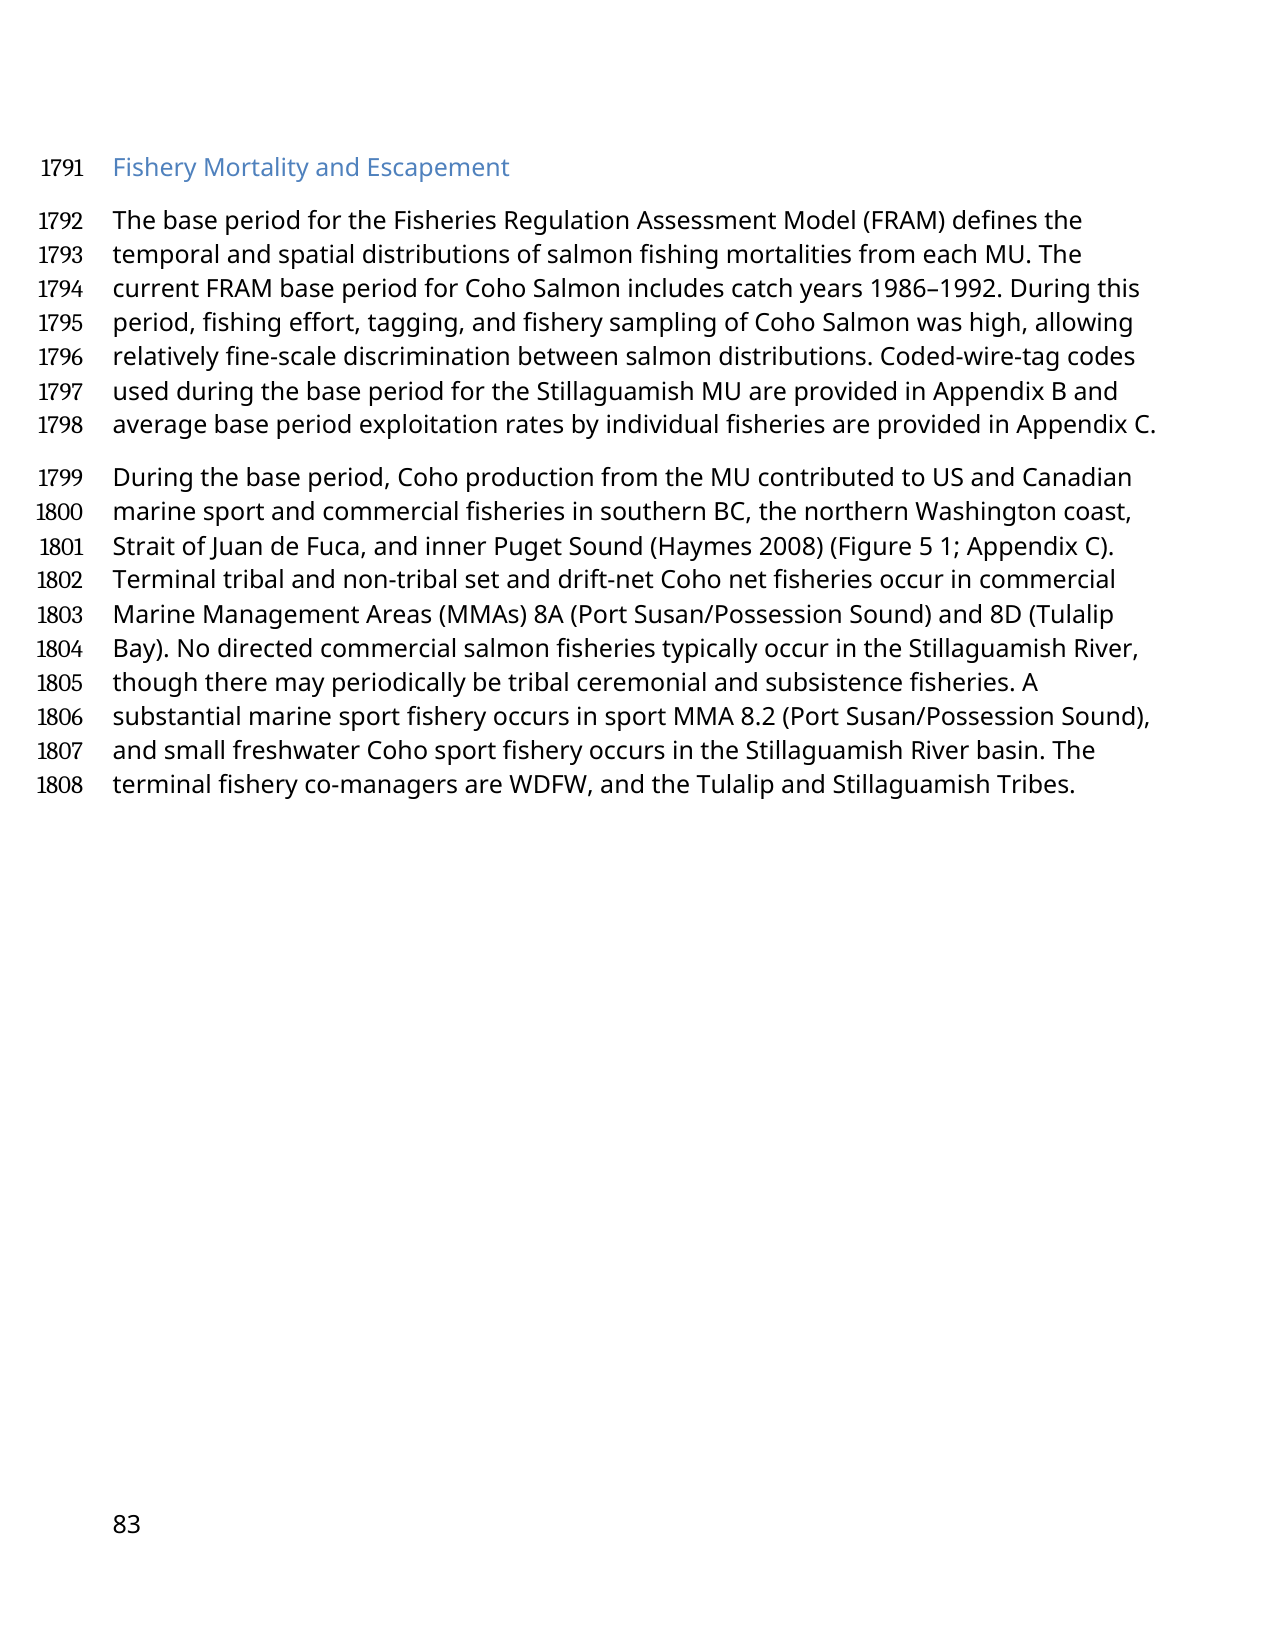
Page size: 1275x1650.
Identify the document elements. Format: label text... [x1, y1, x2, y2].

subtitle Fishery Mortality and Escapement [112, 150, 1162, 184]
text The base period for the Fisheries Regulation Assessment Model (FRAM) defines the temporal and spatial distributions of salmon fishing mortalities from each MU. The current FRAM base period for Coho Salmon includes catch years 1986–1992. During this period, fishing effort, tagging, and fishery sampling of Coho Salmon was high, allowing relatively fine-scale discrimination between salmon distributions. Coded-wire-tag codes used during the base period for the Stillaguamish MU are provided in Appendix B and average base period exploitation rates by individual fisheries are provided in Appendix C. [112, 203, 1162, 441]
text During the base period, Coho production from the MU contributed to US and Canadian marine sport and commercial fisheries in southern BC, the northern Washington coast, Strait of Juan de Fuca, and inner Puget Sound (Haymes 2008) (Figure 5 1; Appendix C). Terminal tribal and non-tribal set and drift-net Coho net fisheries occur in commercial Marine Management Areas (MMAs) 8A (Port Susan/Possession Sound) and 8D (Tulalip Bay). No directed commercial salmon fisheries typically occur in the Stillaguamish River, though there may periodically be tribal ceremonial and subsistence fisheries. A substantial marine sport fishery occurs in sport MMA 8.2 (Port Susan/Possession Sound), and small freshwater Coho sport fishery occurs in the Stillaguamish River basin. The terminal fishery co-managers are WDFW, and the Tulalip and Stillaguamish Tribes. [112, 460, 1162, 801]
